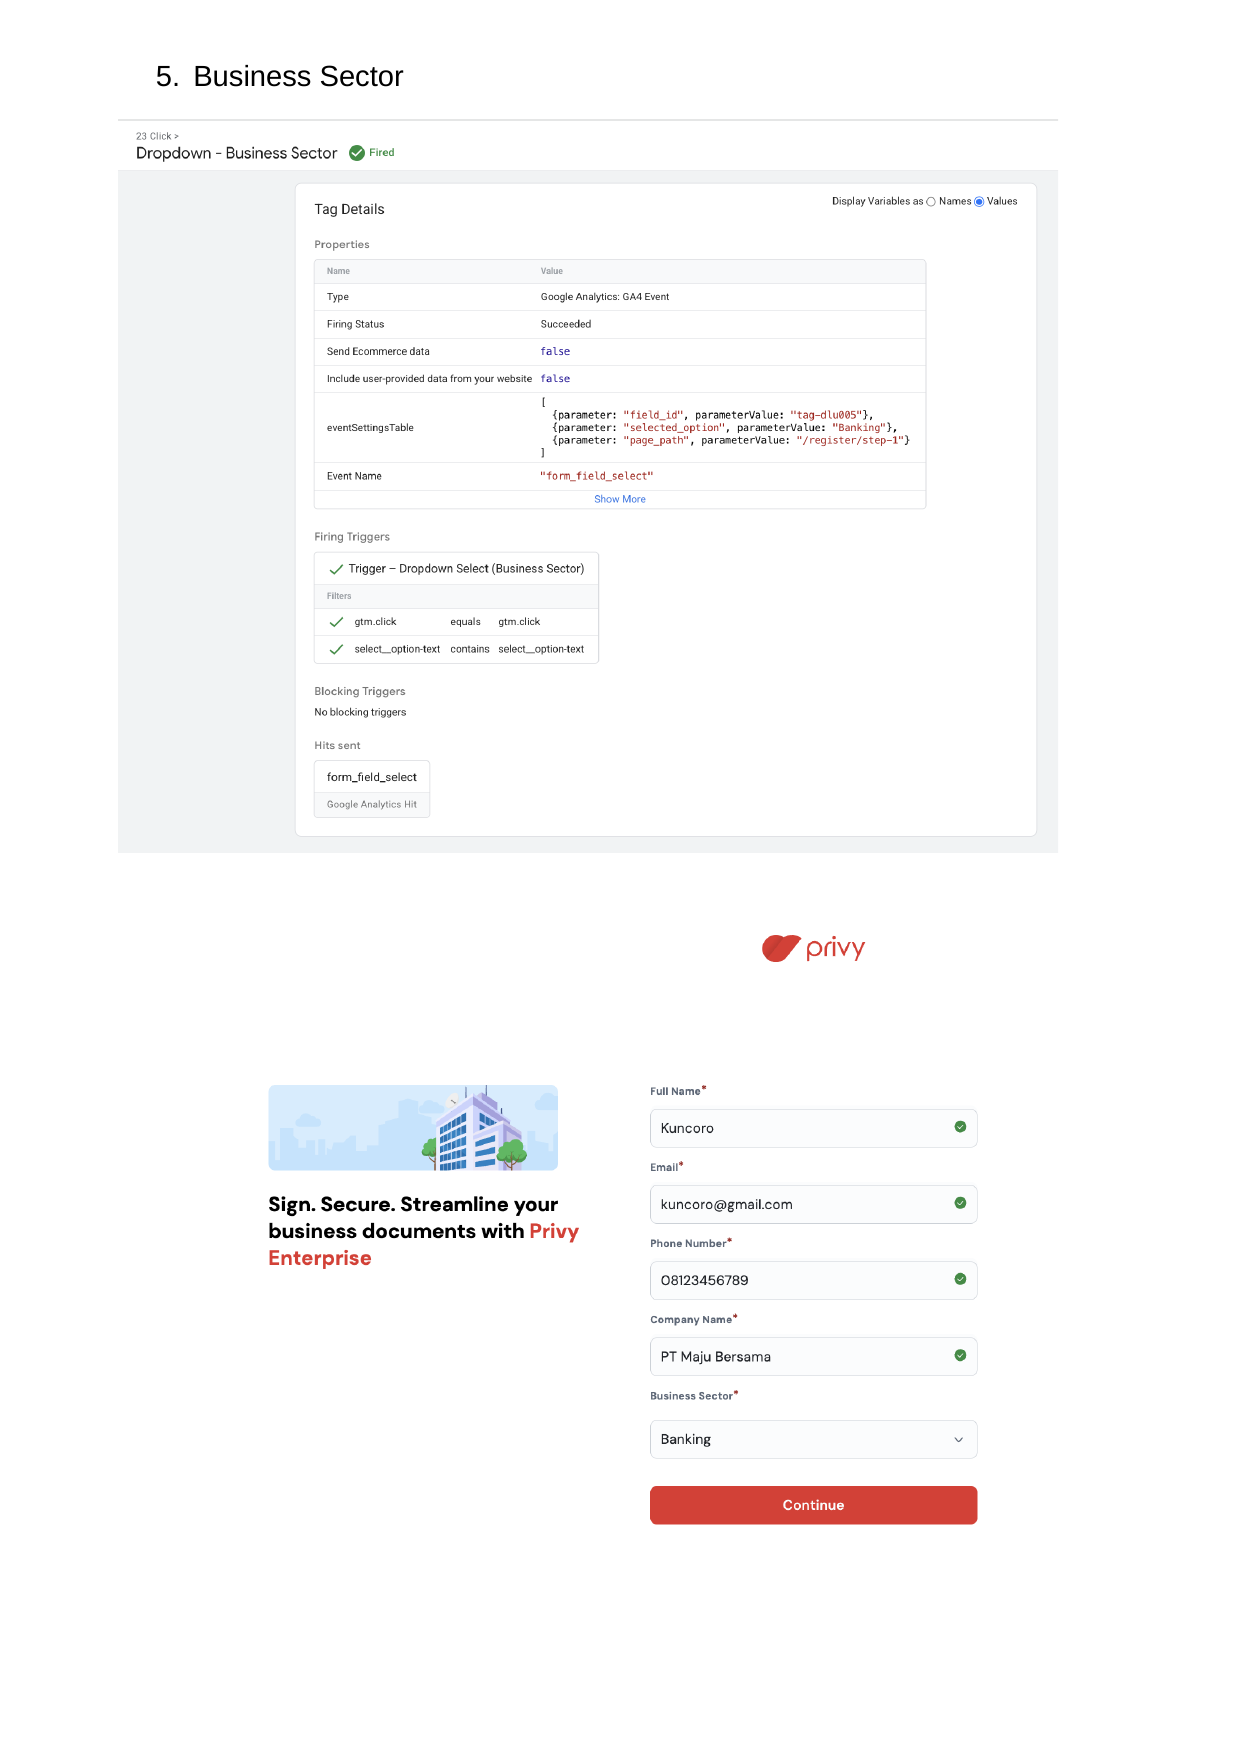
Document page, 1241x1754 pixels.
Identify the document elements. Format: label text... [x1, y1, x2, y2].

picture [118, 929, 1059, 1576]
picture [118, 117, 1059, 853]
subtitle Business Sector [156, 59, 1122, 92]
